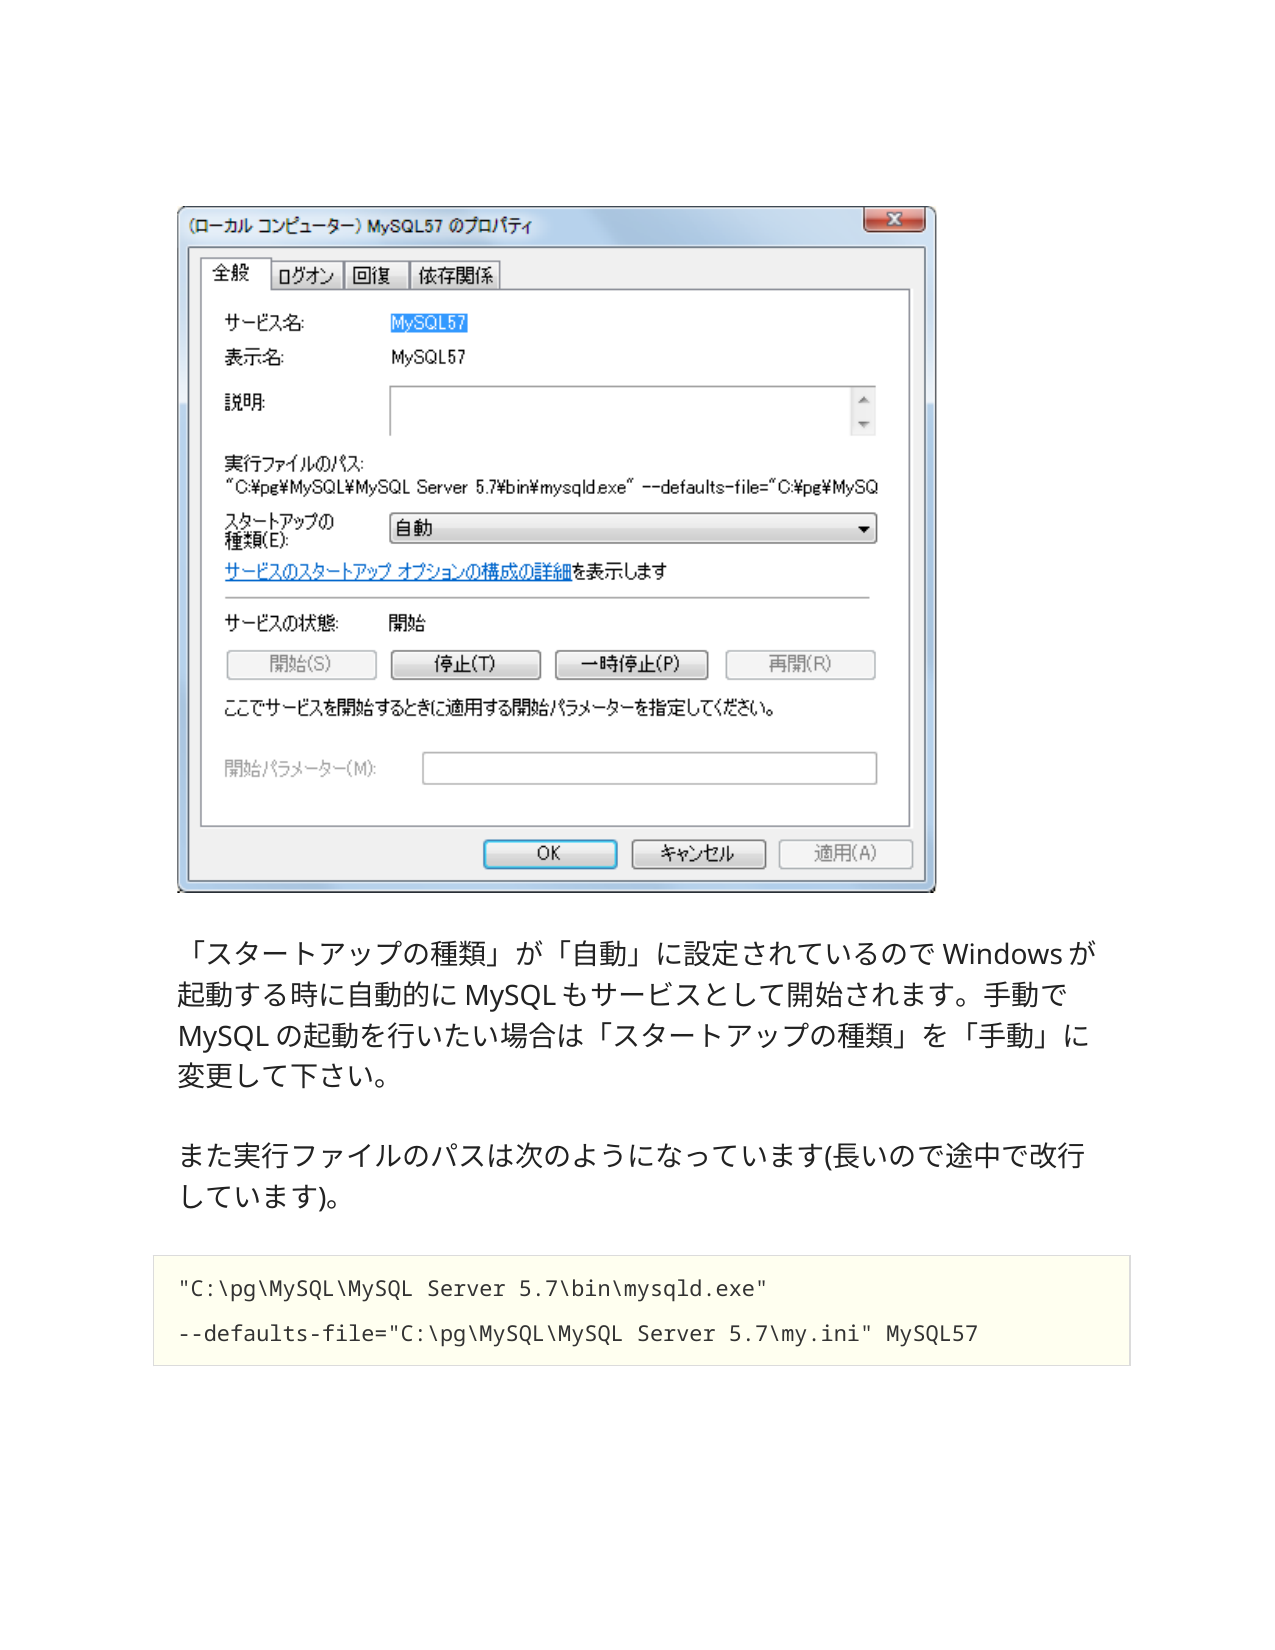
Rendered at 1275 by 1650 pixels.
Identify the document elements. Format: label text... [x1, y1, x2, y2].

text 「スタートアップの種類」が「自動」に設定されているのでWindowsが起動する時に自動的にMySQLもサービスとして開始されます。手動でMySQLの起動を行いたい場合は「スタートアップの種類」を「手動」に変更して下さい。 [177, 932, 1098, 1095]
text また実行ファイルのパスは次のようになっています(長いので途中で改行しています)。 [177, 1134, 1098, 1216]
picture [177, 206, 937, 893]
text "C:\pg\MySQL\MySQL Server 5.7\bin\mysqld.exe" [154, 1256, 1129, 1300]
text --defaults-file="C:\pg\MySQL\MySQL Server 5.7\my.ini" MySQL57 [154, 1300, 1129, 1365]
